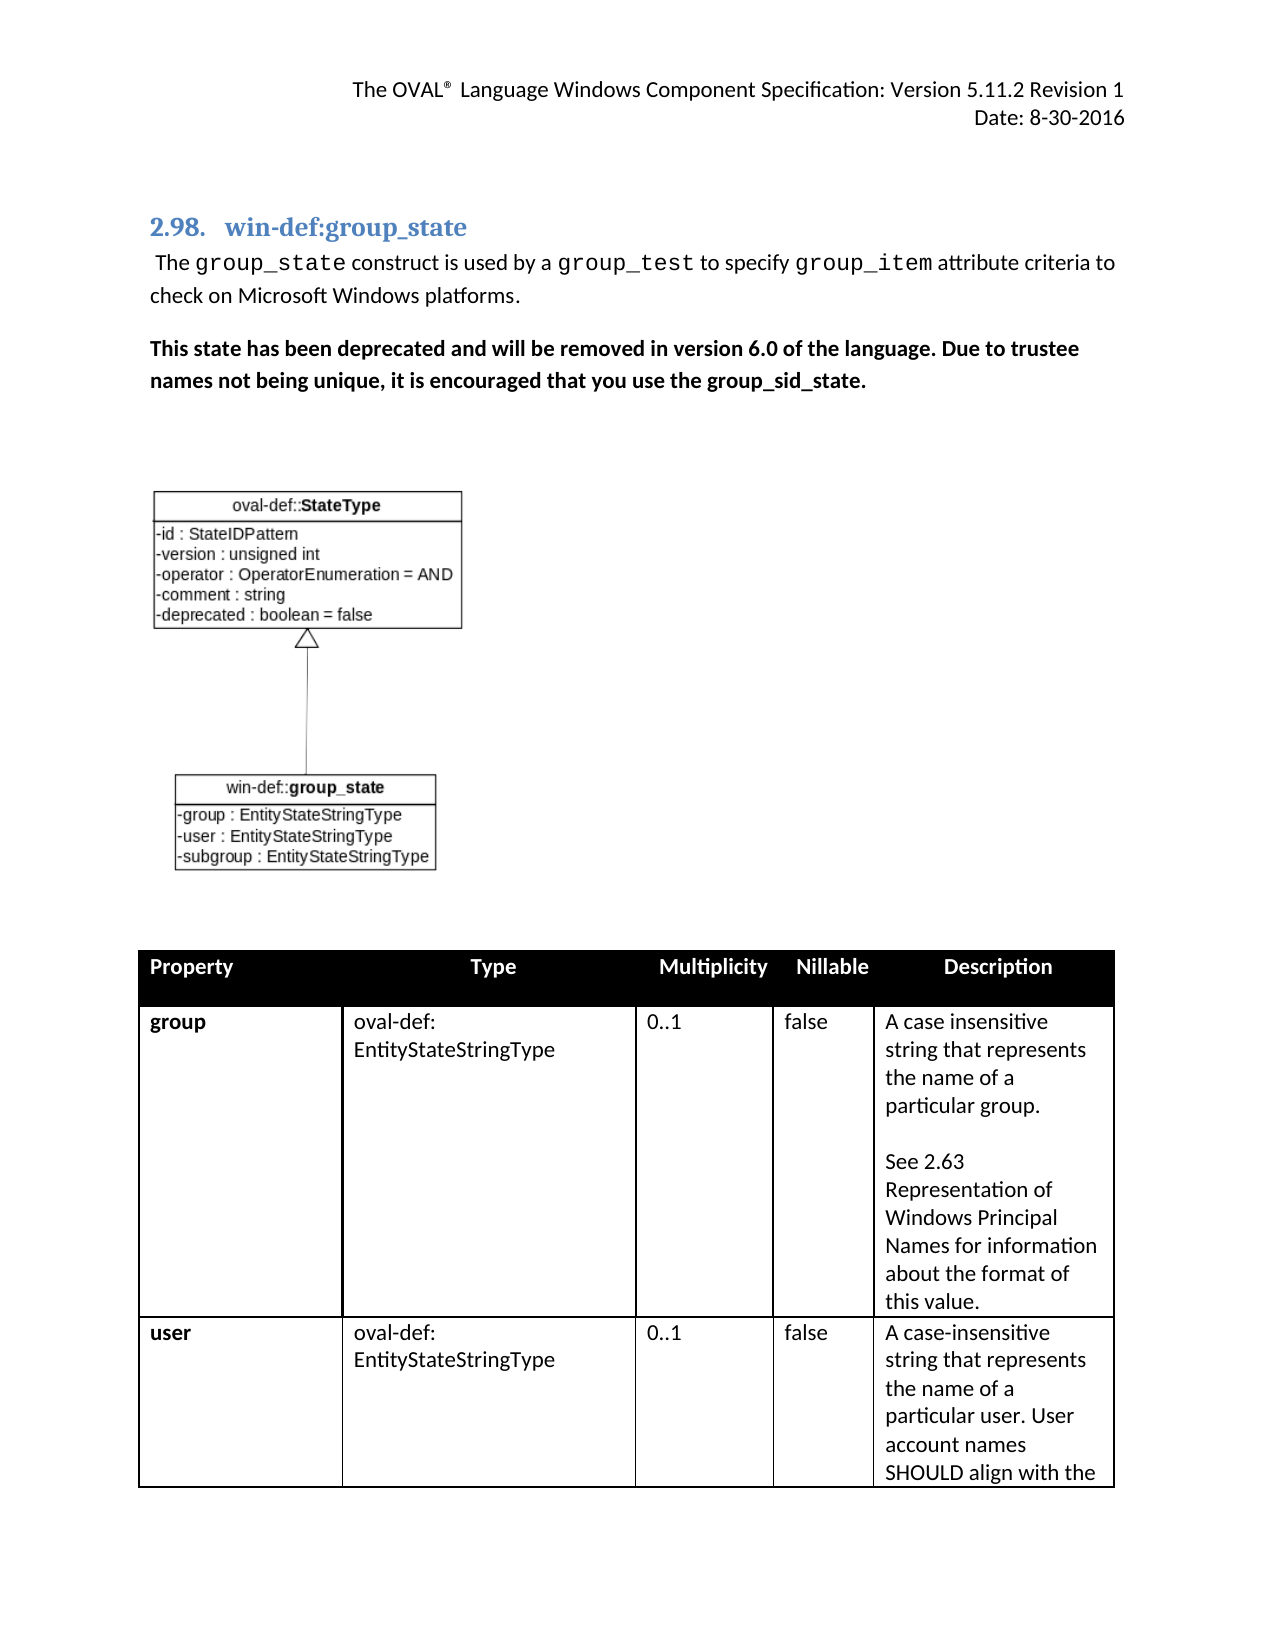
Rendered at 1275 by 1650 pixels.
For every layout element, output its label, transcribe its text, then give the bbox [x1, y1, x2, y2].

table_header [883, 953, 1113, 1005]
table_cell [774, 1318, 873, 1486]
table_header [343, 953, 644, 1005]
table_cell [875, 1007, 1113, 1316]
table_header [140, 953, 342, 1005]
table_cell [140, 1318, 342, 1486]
text This state has been deprecated and will be removed in version 6.0 of the language. Due to trustee names not being unique, it is encouraged that you use the group_sid_state. [150, 334, 1125, 394]
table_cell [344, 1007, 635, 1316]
text The group_state construct is used by a group_test to specify group_item attribute criteria to check on Microsoft Windows platforms. [150, 248, 1125, 309]
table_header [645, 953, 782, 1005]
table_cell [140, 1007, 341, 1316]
subtitle win-def:group_state [150, 212, 1125, 243]
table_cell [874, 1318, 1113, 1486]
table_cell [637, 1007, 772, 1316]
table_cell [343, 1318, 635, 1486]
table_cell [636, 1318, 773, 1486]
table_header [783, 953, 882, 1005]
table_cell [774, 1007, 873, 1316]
